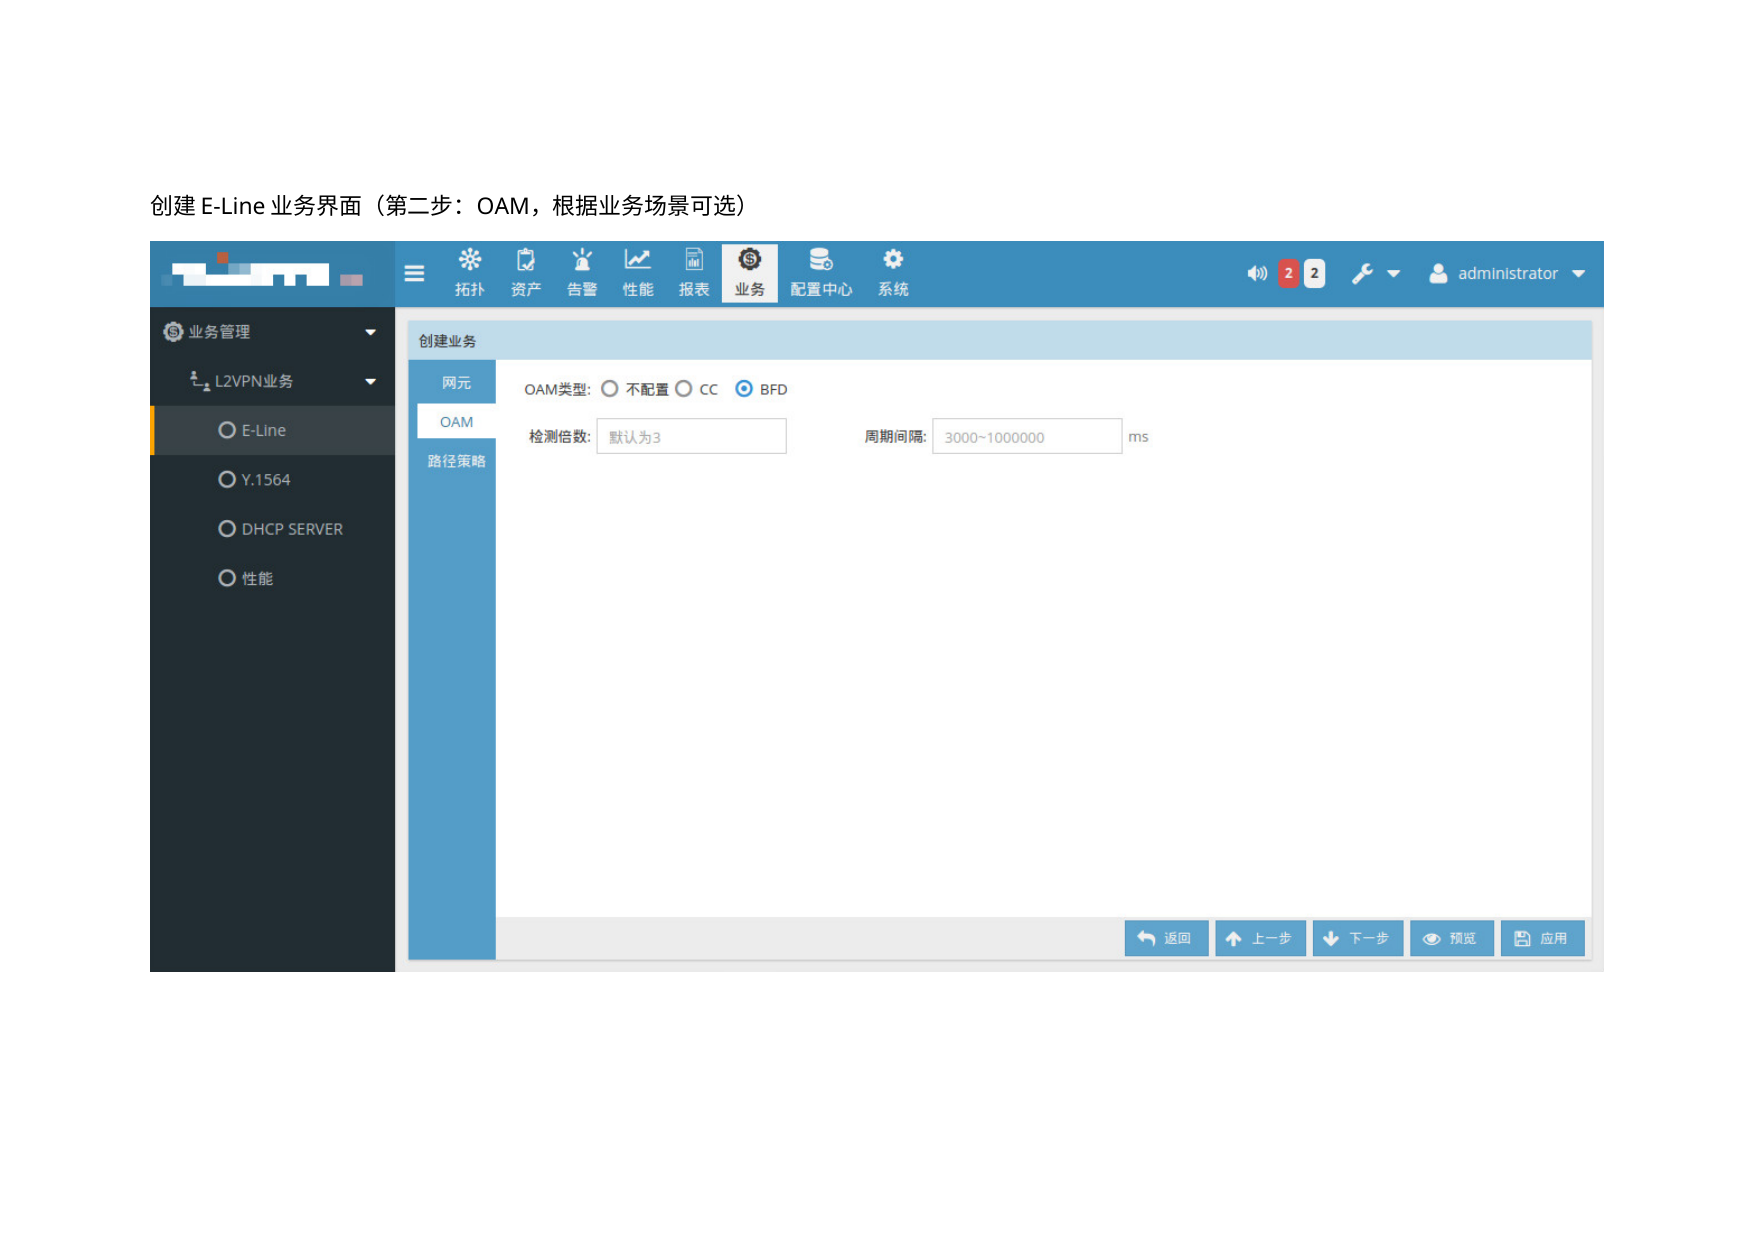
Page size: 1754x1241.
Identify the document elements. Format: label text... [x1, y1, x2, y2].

text 创建E-Line业务界面（第二步：OAM，根据业务场景可选） [150, 187, 1604, 221]
picture [150, 241, 1604, 972]
